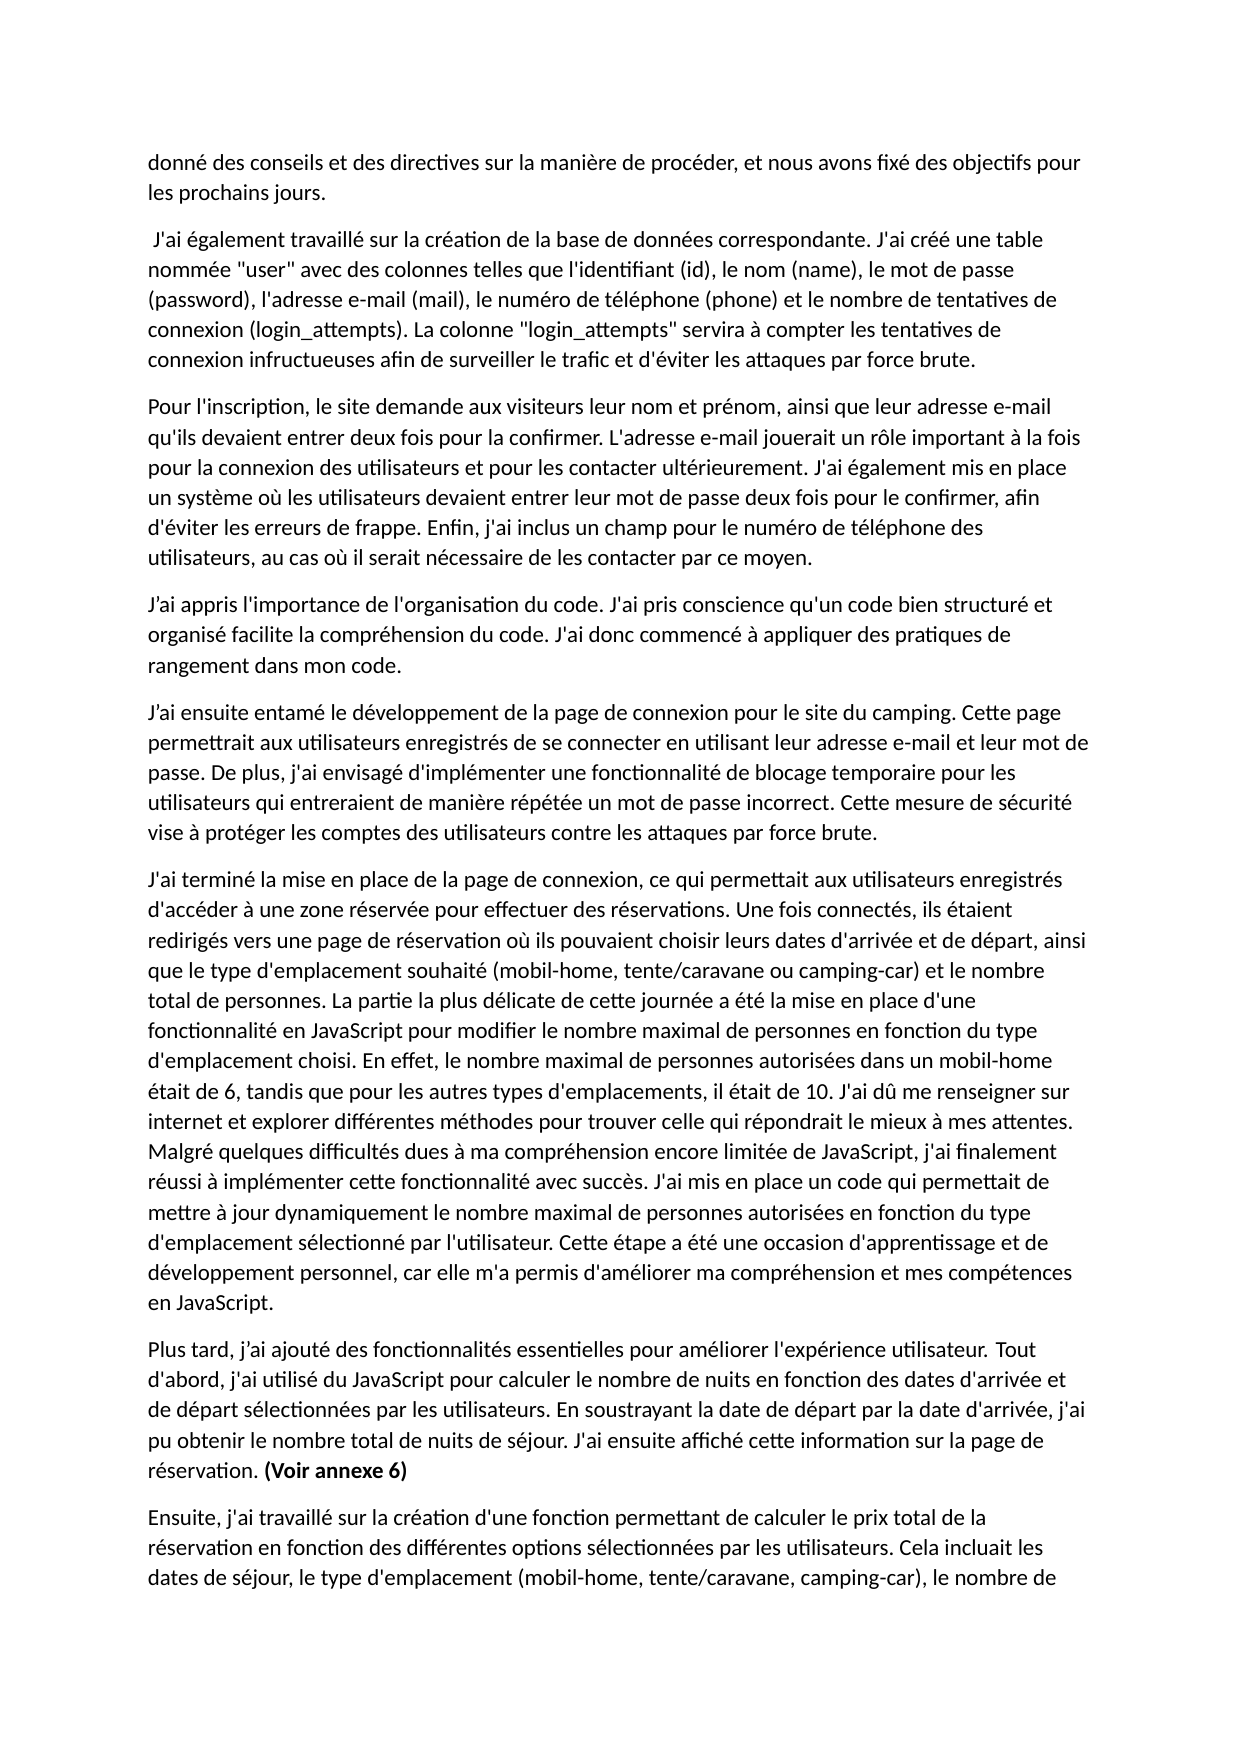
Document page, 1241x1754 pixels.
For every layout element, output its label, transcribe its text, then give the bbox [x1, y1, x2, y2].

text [148, 1503, 1093, 1591]
text J’ai ensuite entamé le développement de la page de connexion pour le site du camping. Cette page permettrait aux utilisateurs enregistrés de se connecter en utilisant leur adresse e-mail et leur mot de passe. De plus, j'ai envisagé d'implémenter une fonctionnalité de blocage temporaire pour les utilisateurs qui entreraient de manière répétée un mot de passe incorrect. Cette mesure de sécurité vise à protéger les comptes des utilisateurs contre les attaques par force brute. [148, 698, 1093, 846]
text Plus tard, j’ai ajouté des fonctionnalités essentielles pour améliorer l'expérience utilisateur. Tout d'abord, j'ai utilisé du JavaScript pour calculer le nombre de nuits en fonction des dates d'arrivée et de départ sélectionnées par les utilisateurs. En soustrayant la date de départ par la date d'arrivée, j'ai pu obtenir le nombre total de nuits de séjour. J'ai ensuite affiché cette information sur la page de réservation. (Voir annexe 6) [148, 1335, 1093, 1484]
text J’ai appris l'importance de l'organisation du code. J'ai pris conscience qu'un code bien structuré et organisé facilite la compréhension du code. J'ai donc commencé à appliquer des pratiques de rangement dans mon code. [148, 590, 1093, 679]
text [148, 148, 1093, 206]
text J'ai également travaillé sur la création de la base de données correspondante. J'ai créé une table nommée "user" avec des colonnes telles que l'identifiant (id), le nom (name), le mot de passe (password), l'adresse e-mail (mail), le numéro de téléphone (phone) et le nombre de tentatives de connexion (login_attempts). La colonne "login_attempts" servira à compter les tentatives de connexion infructueuses afin de surveiller le trafic et d'éviter les attaques par force brute. [148, 225, 1093, 373]
text Pour l'inscription, le site demande aux visiteurs leur nom et prénom, ainsi que leur adresse e-mail qu'ils devaient entrer deux fois pour la confirmer. L'adresse e-mail jouerait un rôle important à la fois pour la connexion des utilisateurs et pour les contacter ultérieurement. J'ai également mis en place un système où les utilisateurs devaient entrer leur mot de passe deux fois pour le confirmer, afin d'éviter les erreurs de frappe. Enfin, j'ai inclus un champ pour le numéro de téléphone des utilisateurs, au cas où il serait nécessaire de les contacter par ce moyen. [148, 392, 1093, 571]
text J'ai terminé la mise en place de la page de connexion, ce qui permettait aux utilisateurs enregistrés d'accéder à une zone réservée pour effectuer des réservations. Une fois connectés, ils étaient redirigés vers une page de réservation où ils pouvaient choisir leurs dates d'arrivée et de départ, ainsi que le type d'emplacement souhaité (mobil-home, tente/caravane ou camping-car) et le nombre total de personnes. La partie la plus délicate de cette journée a été la mise en place d'une fonctionnalité en JavaScript pour modifier le nombre maximal de personnes en fonction du type d'emplacement choisi. En effet, le nombre maximal de personnes autorisées dans un mobil-home était de 6, tandis que pour les autres types d'emplacements, il était de 10. J'ai dû me renseigner sur internet et explorer différentes méthodes pour trouver celle qui répondrait le mieux à mes attentes. Malgré quelques difficultés dues à ma compréhension encore limitée de JavaScript, j'ai finalement réussi à implémenter cette fonctionnalité avec succès. J'ai mis en place un code qui permettait de mettre à jour dynamiquement le nombre maximal de personnes autorisées en fonction du type d'emplacement sélectionné par l'utilisateur. Cette étape a été une occasion d'apprentissage et de développement personnel, car elle m'a permis d'améliorer ma compréhension et mes compétences en JavaScript. [148, 865, 1093, 1316]
